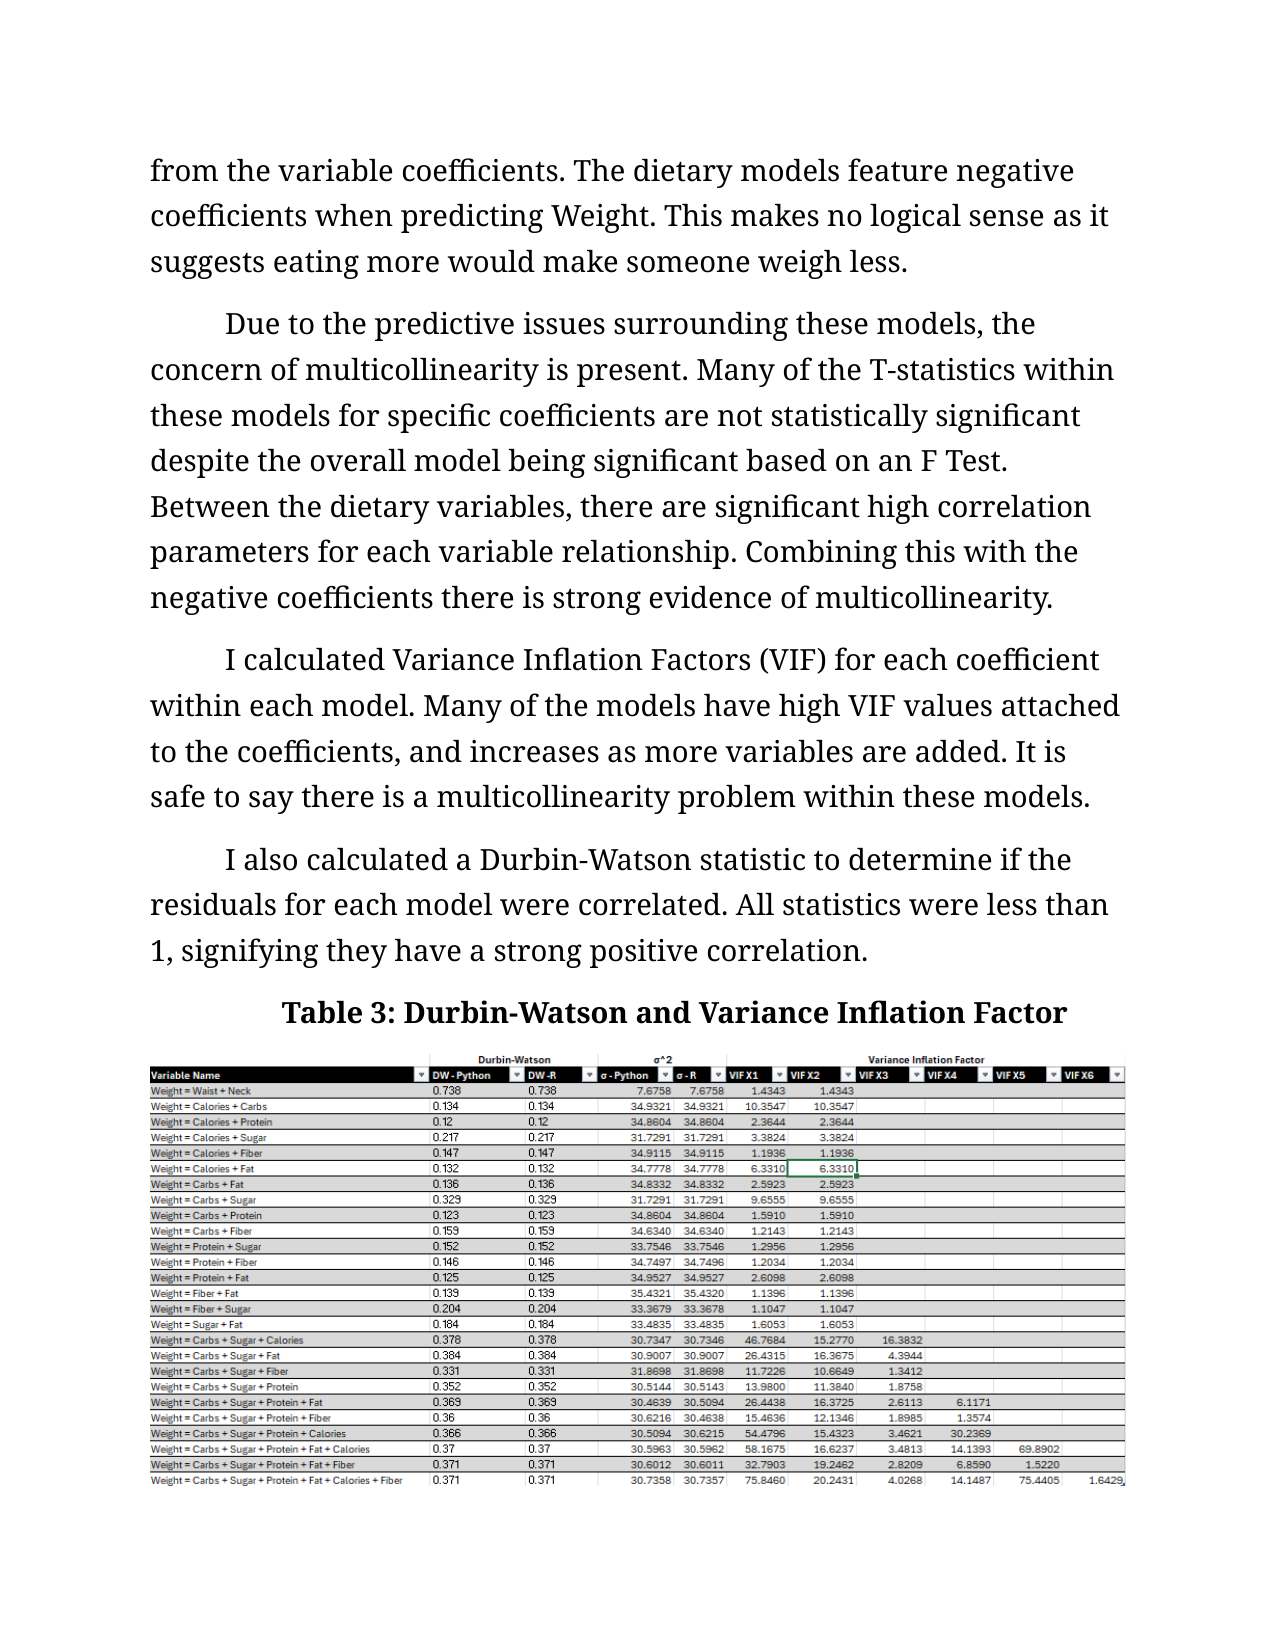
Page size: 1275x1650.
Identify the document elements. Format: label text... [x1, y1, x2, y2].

text Due to the predictive issues surrounding these models, the concern of multicollinearity is present. Many of the T-statistics within these models for specific coefficients are not statistically significant despite the overall model being significant based on an F Test. Between the dietary variables, there are significant high correlation parameters for each variable relationship. Combining this with the negative coefficients there is strong evidence of multicollinearity. [150, 303, 1125, 617]
text I also calculated a Durbin-Watson statistic to determine if the residuals for each model were correlated. All statistics were less than 1, signifying they have a strong positive correlation. [150, 839, 1125, 970]
text I calculated Variance Inflation Factors (VIF) for each coefficient within each model. Many of the models have high VIF values attached to the coefficients, and increases as more variables are added. It is safe to say there is a multicollinearity problem within these models. [150, 639, 1125, 816]
text Table 3: Durbin-Watson and Variance Inflation Factor [150, 992, 1125, 1032]
picture [150, 1054, 1125, 1486]
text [150, 150, 1125, 281]
